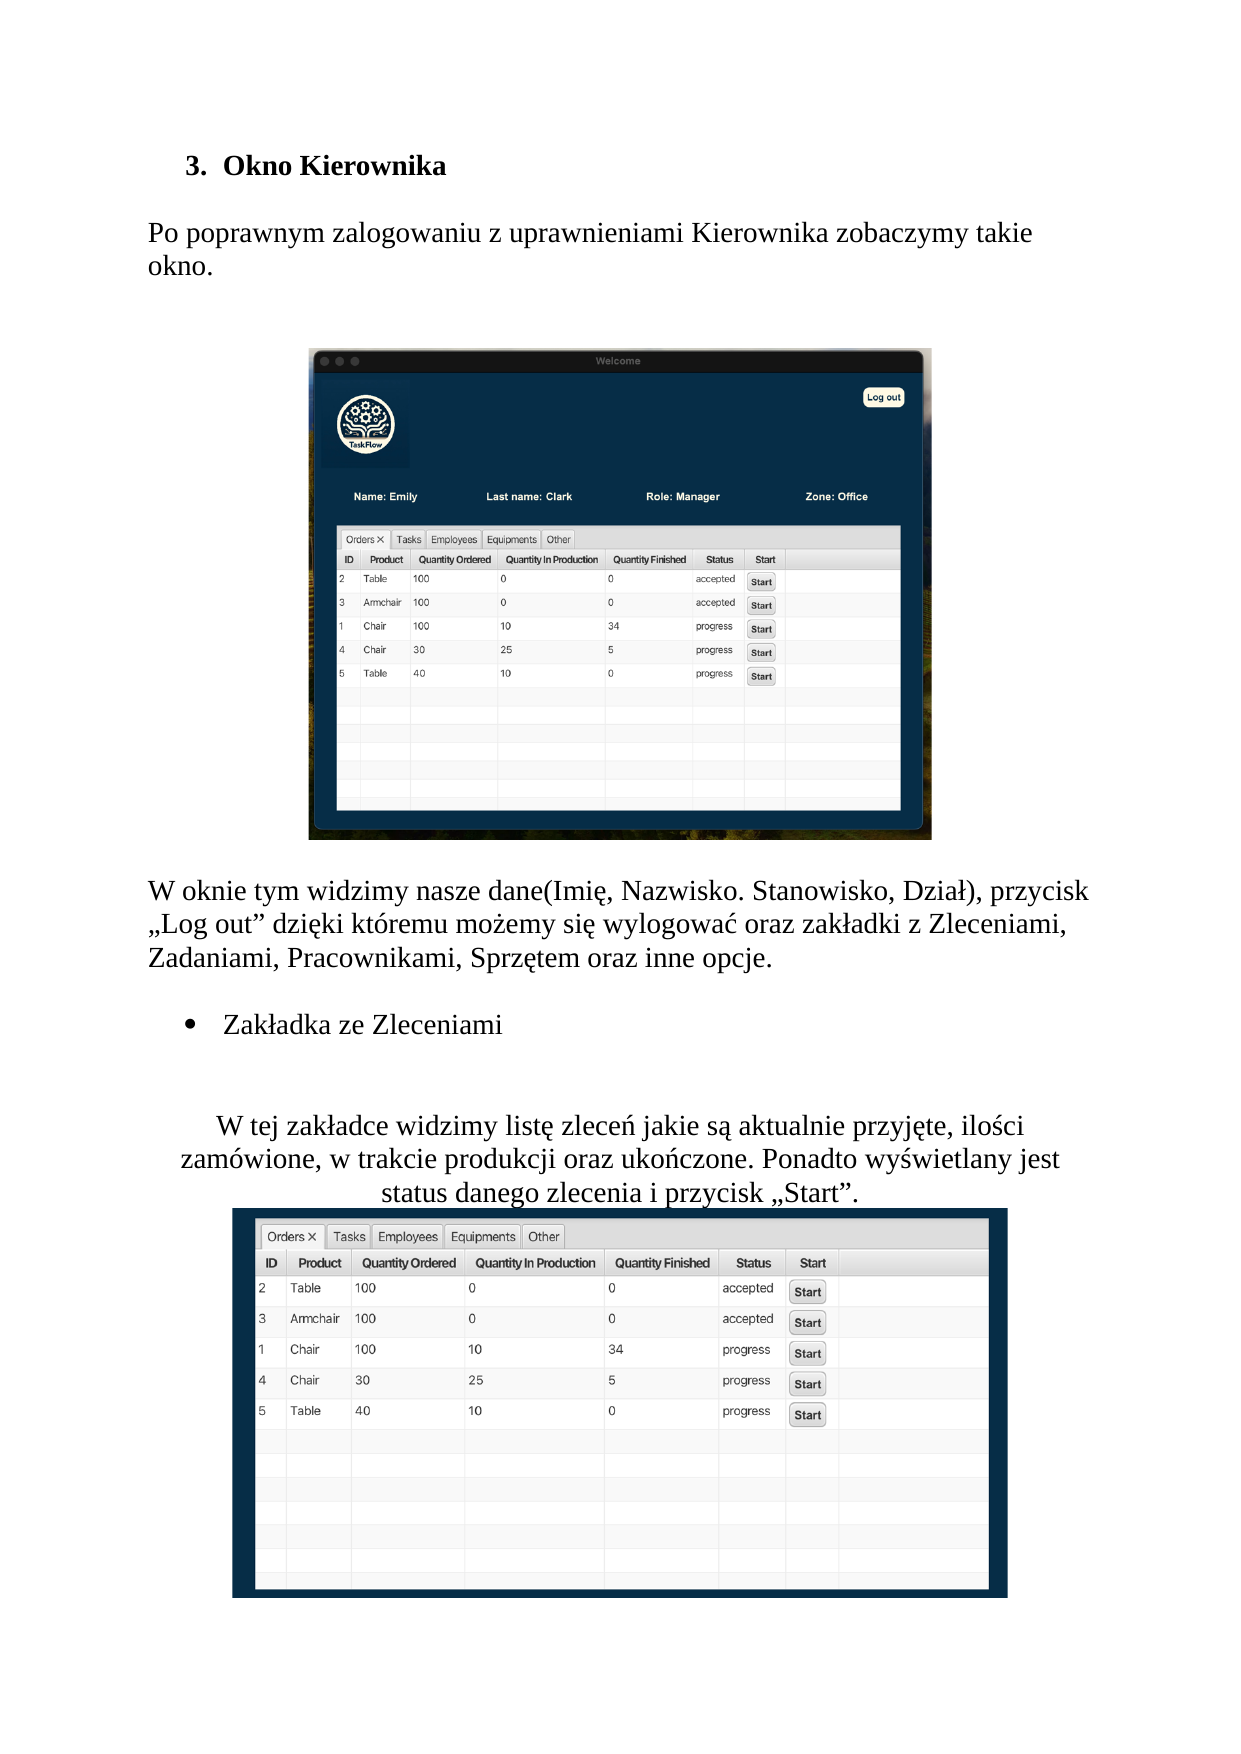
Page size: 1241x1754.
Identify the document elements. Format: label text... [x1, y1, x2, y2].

text Po poprawnym zalogowaniu z uprawnieniami Kierownika zobaczymy takie okno. [148, 215, 1093, 282]
picture [308, 348, 932, 840]
list Zakładka ze Zleceniami [185, 1007, 1093, 1041]
list Okno Kierownika [185, 148, 1093, 181]
text W oknie tym widzimy nasze dane(Imię, Nazwisko. Stanowisko, Dział), przycisk „Log out” dzięki któremu możemy się wylogować oraz zakładki z Zleceniami, Zadaniami, Pracownikami, Sprzętem oraz inne opcje. [148, 873, 1093, 974]
picture [232, 1208, 1008, 1598]
